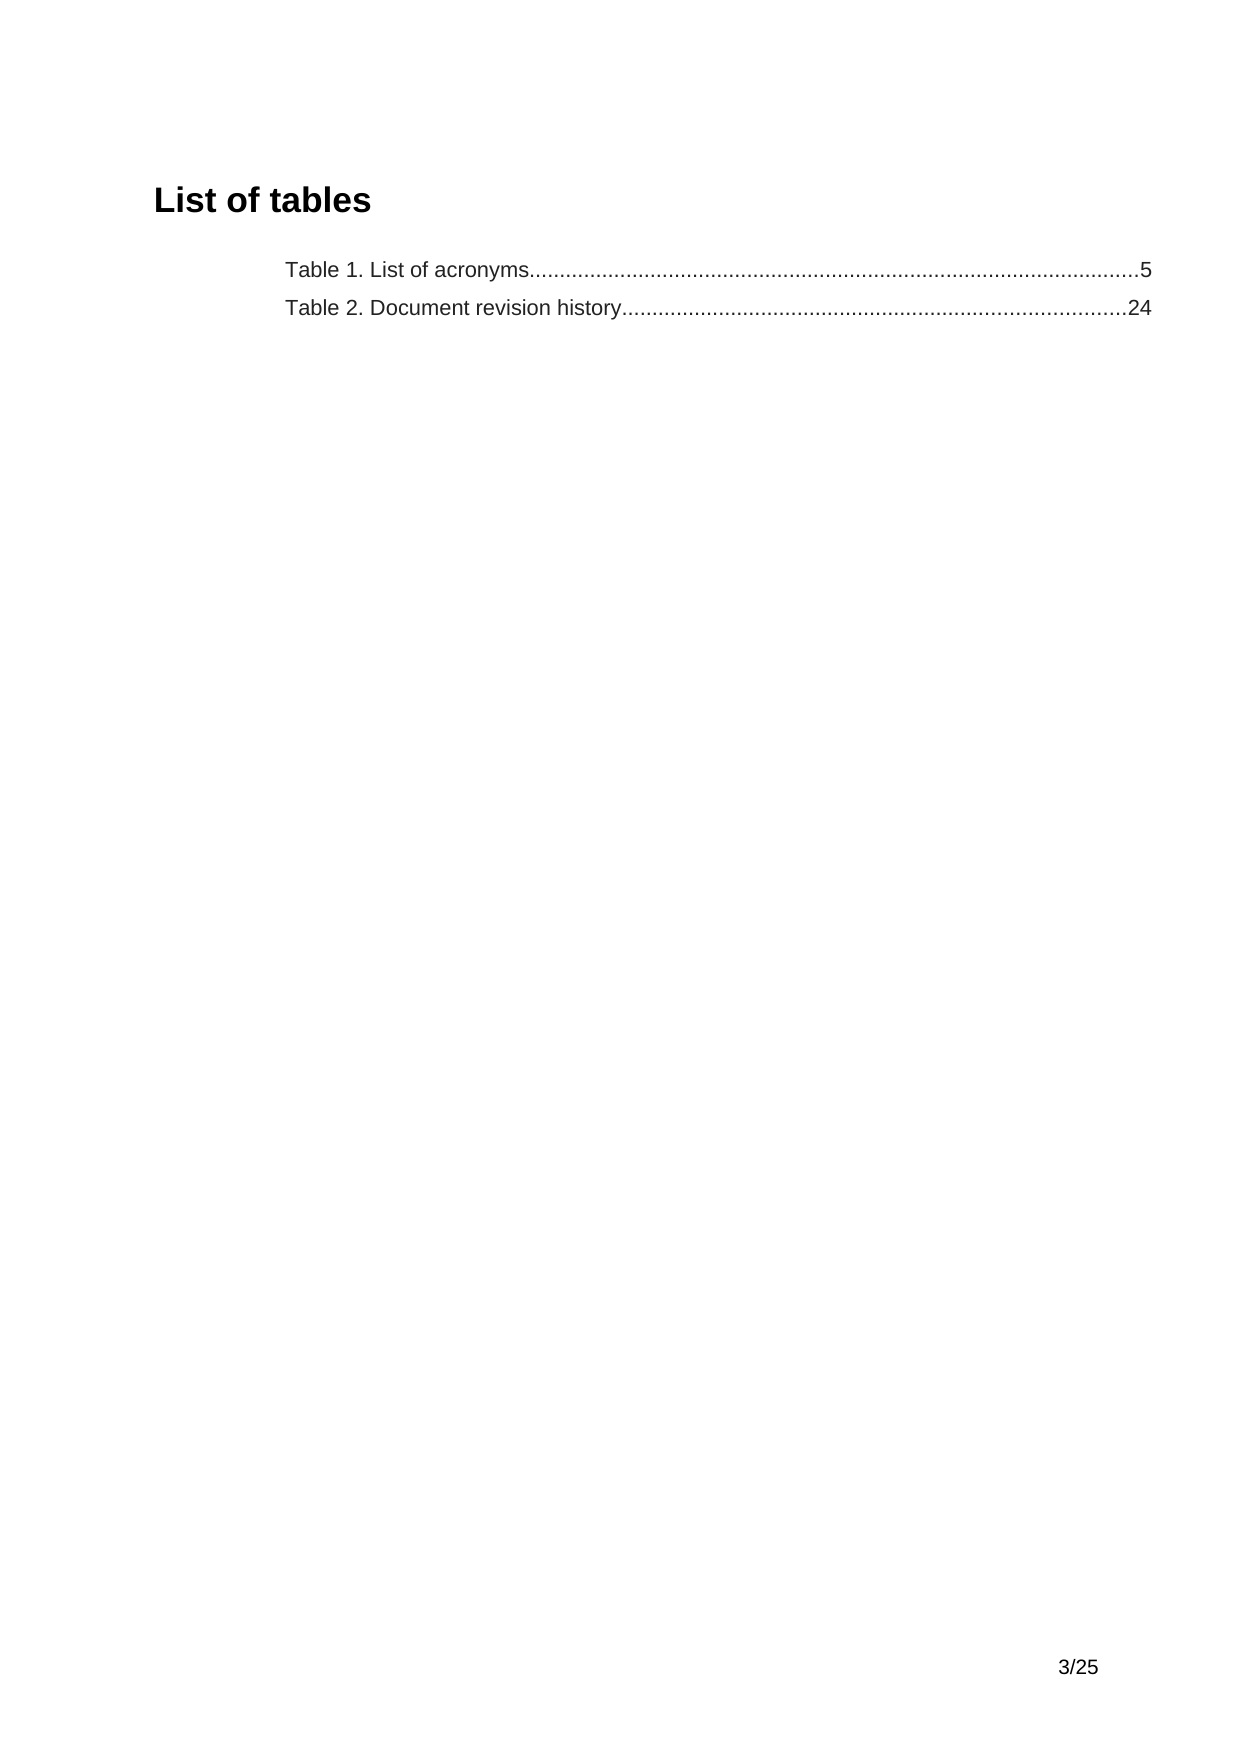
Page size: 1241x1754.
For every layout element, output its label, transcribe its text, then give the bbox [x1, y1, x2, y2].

text List of tables [153, 179, 1154, 219]
